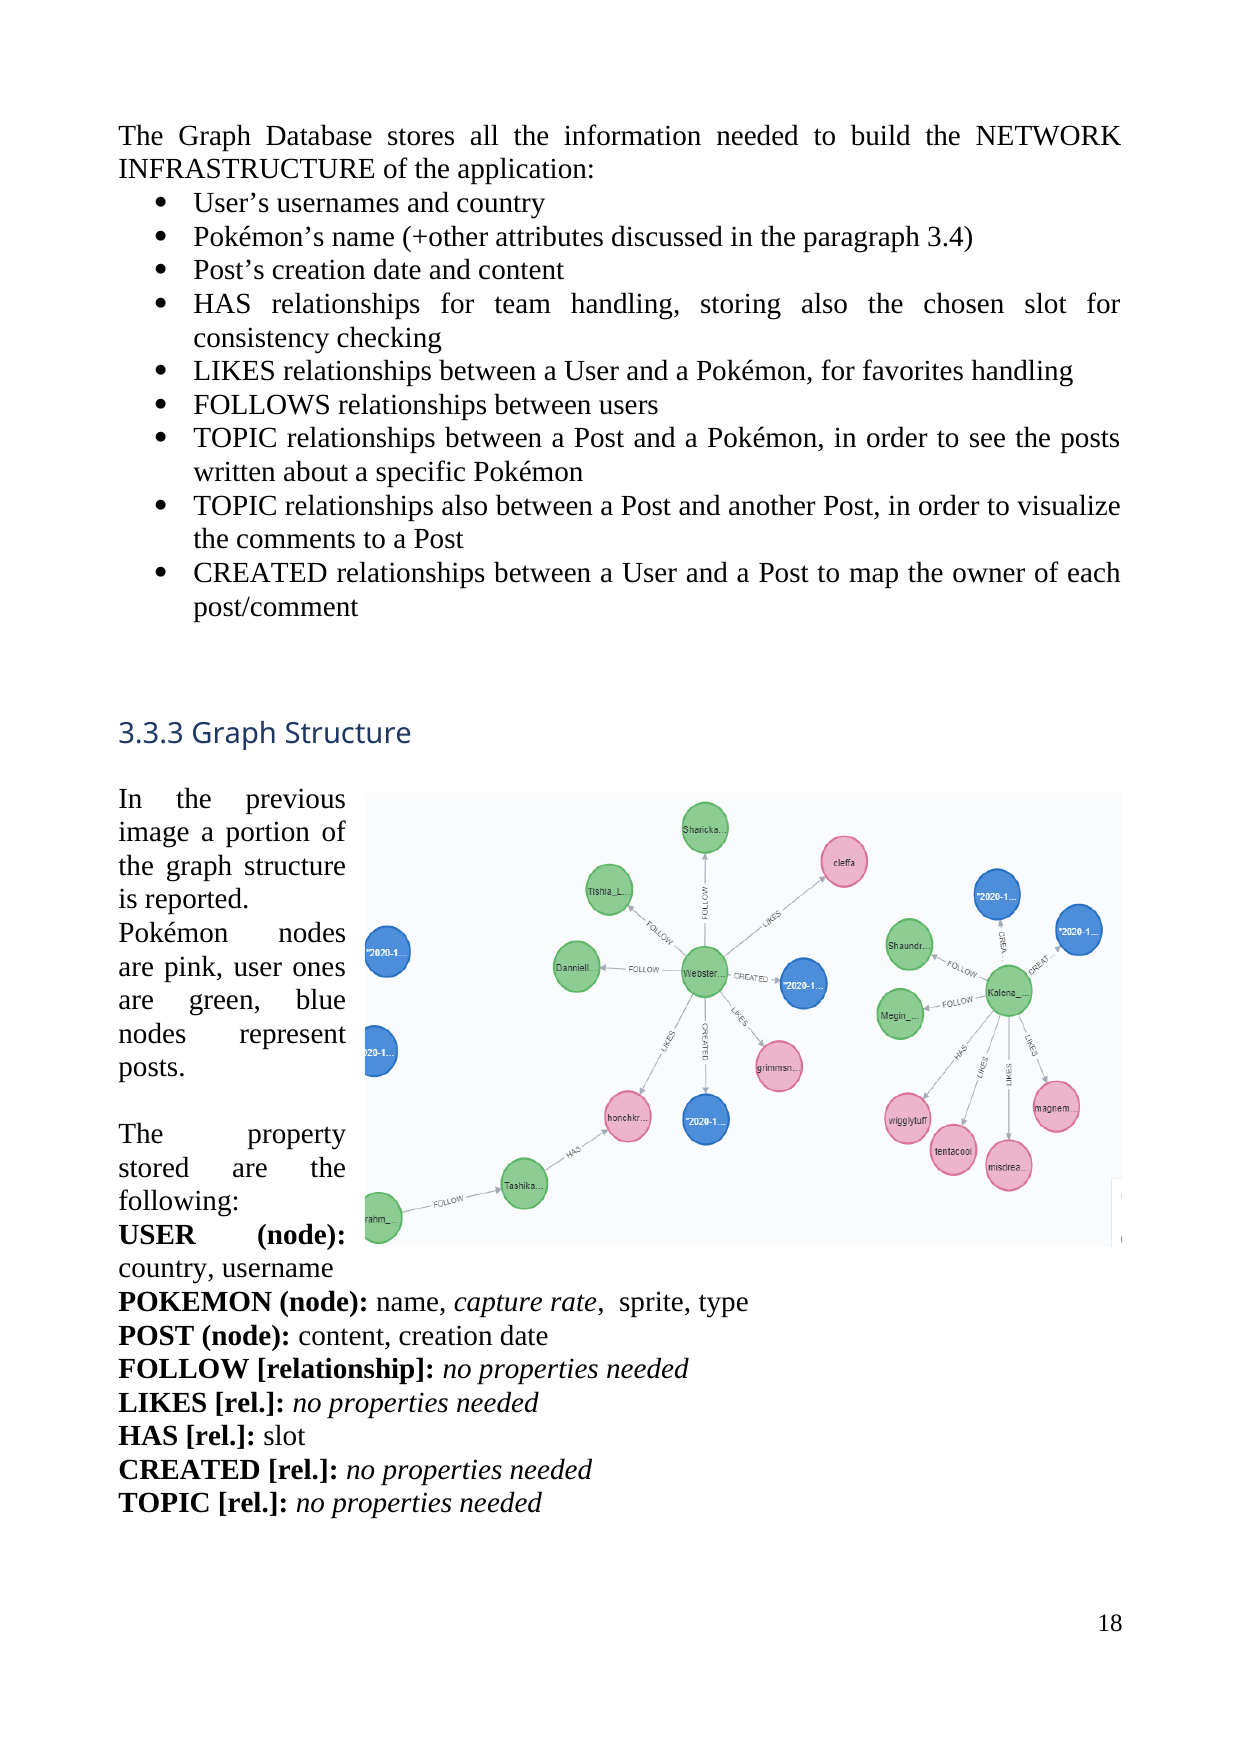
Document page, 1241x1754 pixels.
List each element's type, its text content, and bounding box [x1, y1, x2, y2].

subtitle 3.3.3 Graph Structure [118, 713, 1122, 752]
list FOLLOWS relationships between users [156, 387, 1122, 421]
list TOPIC relationships also between a Post and another Post, in order to visualize the comments to a Post [156, 488, 1122, 555]
list User’s usernames and country [156, 185, 1122, 219]
text USER (node): country, username [118, 1217, 1122, 1284]
text POKEMON (node): name, capture rate, sprite, type [118, 1284, 1122, 1318]
list HAS relationships for team handling, storing also the chosen slot for consistency checking [156, 286, 1122, 353]
text LIKES [rel.]: no properties needed [118, 1385, 1122, 1418]
text TOPIC [rel.]: no properties needed [118, 1485, 1122, 1519]
text POST (node): content, creation date [118, 1318, 1122, 1351]
list LIKES relationships between a User and a Pokémon, for favorites handling [156, 353, 1122, 387]
text The Graph Database stores all the information needed to build the NETWORK INFRASTRUCTURE of the application: [118, 118, 1122, 185]
text The property stored are the following: [118, 1116, 365, 1217]
text CREATED [rel.]: no properties needed [118, 1452, 1122, 1485]
picture [365, 793, 1123, 1247]
list TOPIC relationships between a Post and a Pokémon, in order to see the posts written about a specific Pokémon [156, 421, 1122, 488]
list Pokémon’s name (+other attributes discussed in the paragraph 3.4) [156, 219, 1122, 252]
text FOLLOW [relationship]: no properties needed [118, 1351, 1122, 1385]
text HAS [rel.]: slot [118, 1418, 1122, 1452]
list Post’s creation date and content [156, 252, 1122, 286]
text In the previous image a portion of the graph structure is reported. [118, 781, 1122, 915]
text Pokémon nodes are pink, user ones are green, blue nodes represent posts. [118, 915, 365, 1083]
list CREATED relationships between a User and a Post to map the owner of each post/comment [156, 555, 1122, 622]
